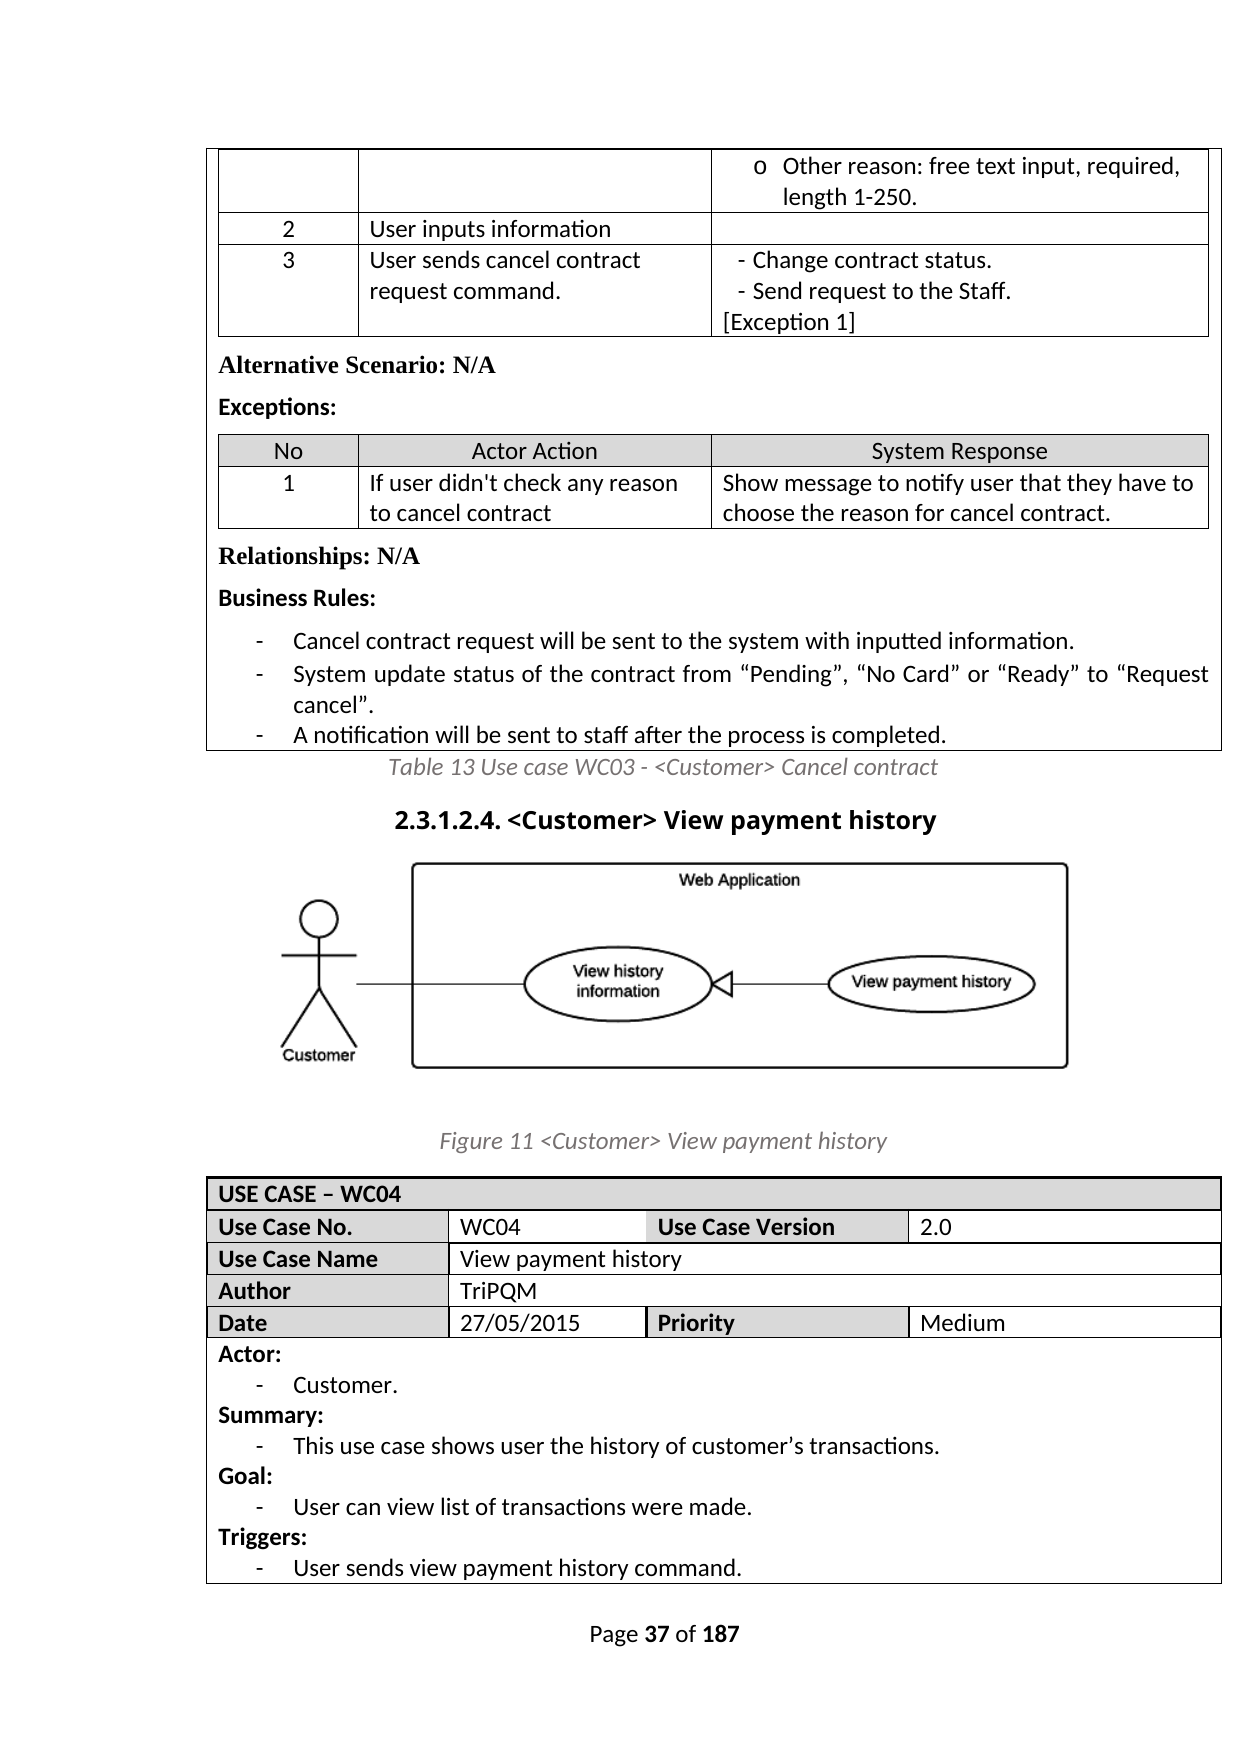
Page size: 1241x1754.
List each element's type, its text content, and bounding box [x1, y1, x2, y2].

text Figure 11 <Customer> View payment history [207, 1125, 1122, 1156]
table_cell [207, 149, 1221, 750]
table_cell Medium [910, 1307, 1220, 1337]
table_cell WC04 [449, 1211, 646, 1242]
table_cell Use Case Version [646, 1211, 908, 1242]
table_header USE CASE – WC04 [208, 1179, 1220, 1209]
picture [243, 839, 1086, 1106]
table_cell Use Case No. [207, 1211, 448, 1242]
table_cell Author [207, 1275, 448, 1306]
table_cell Priority [648, 1307, 908, 1337]
subtitle <Customer> View payment history [394, 802, 1122, 836]
table_cell TriPQM [449, 1275, 1221, 1306]
table_cell 27/05/2015 [450, 1307, 645, 1337]
table_cell Date [208, 1307, 448, 1337]
text Table 13 Use case WC03 - <Customer> Cancel contract [207, 751, 1122, 782]
table_cell 2.0 [909, 1211, 1221, 1242]
table_cell View payment history [450, 1244, 1220, 1274]
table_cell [207, 1338, 1221, 1582]
table_cell Use Case Name [208, 1243, 448, 1274]
